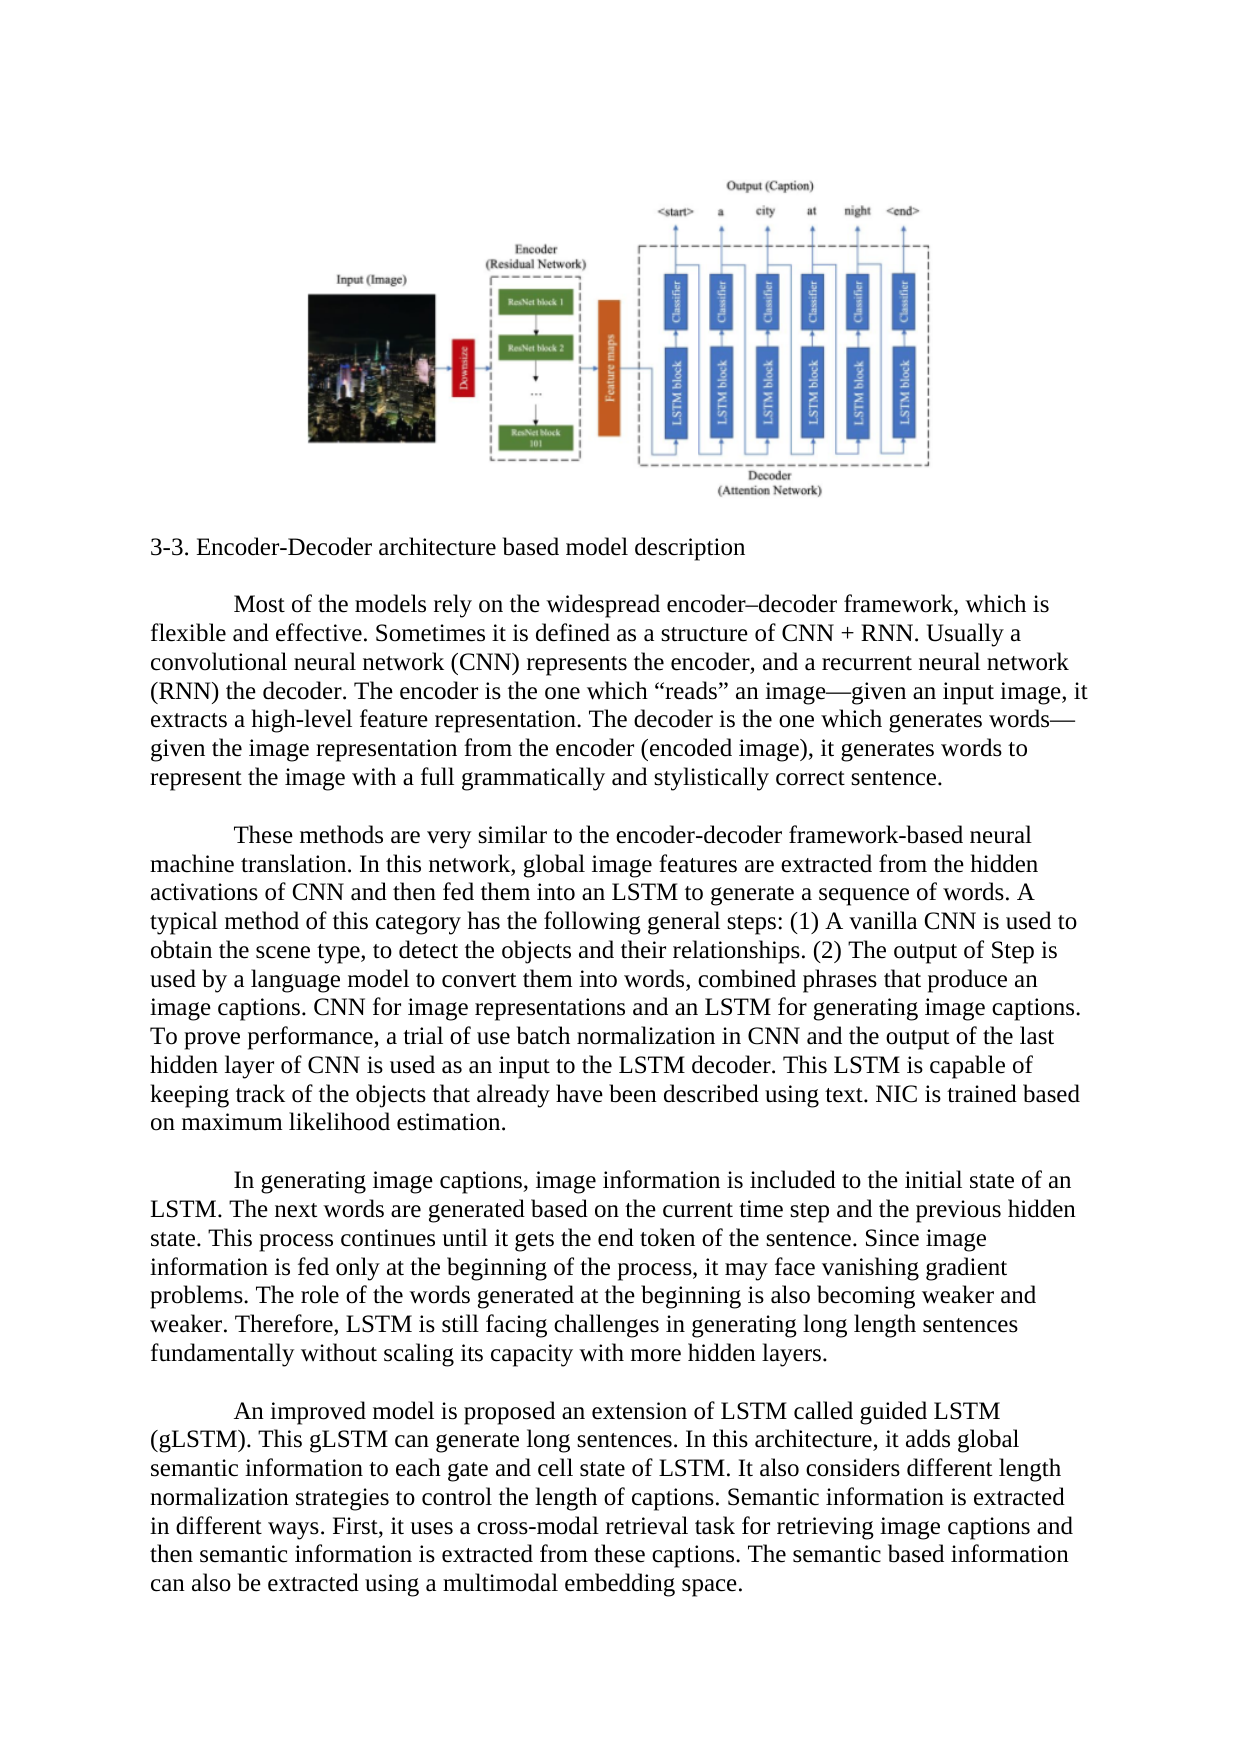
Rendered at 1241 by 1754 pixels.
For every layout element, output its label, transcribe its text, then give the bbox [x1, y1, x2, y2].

text These methods are very similar to the encoder-decoder framework-based neural machine translation. In this network, global image features are extracted from the hidden activations of CNN and then fed them into an LSTM to generate a sequence of words. A typical method of this category has the following general steps: (1) A vanilla CNN is used to obtain the scene type, to detect the objects and their relationships. (2) The output of Step is used by a language model to convert them into words, combined phrases that produce an image captions. CNN for image representations and an LSTM for generating image captions. To prove performance, a trial of use batch normalization in CNN and the output of the last hidden layer of CNN is used as an input to the LSTM decoder. This LSTM is capable of keeping track of the objects that already have been described using text. NIC is trained based on maximum likelihood estimation. [150, 820, 1090, 1136]
text An improved model is proposed an extension of LSTM called guided LSTM (gLSTM). This gLSTM can generate long sentences. In this architecture, it adds global semantic information to each gate and cell state of LSTM. It also considers different length normalization strategies to control the length of captions. Semantic information is extracted in different ways. First, it uses a cross-modal retrieval task for retrieving image captions and then semantic information is extracted from these captions. The semantic based information can also be extracted using a multimodal embedding space. [150, 1396, 1090, 1597]
text In generating image captions, image information is included to the initial state of an LSTM. The next words are generated based on the current time step and the previous hidden state. This process continues until it gets the end token of the sentence. Since image information is fed only at the beginning of the process, it may face vanishing gradient problems. The role of the words generated at the beginning is also becoming weaker and weaker. Therefore, LSTM is still facing challenges in generating long length sentences fundamentally without scaling its capacity with more hidden layers. [150, 1165, 1090, 1367]
text Most of the models rely on the widespread encoder–decoder framework, which is flexible and effective. Sometimes it is defined as a structure of CNN + RNN. Usually a convolutional neural network (CNN) represents the encoder, and a recurrent neural network (RNN) the decoder. The encoder is the one which “reads” an image—given an input image, it extracts a high-level feature representation. The decoder is the one which generates words—given the image representation from the encoder (encoded image), it generates words to represent the image with a full grammatically and stylistically correct sentence. [150, 589, 1090, 791]
text 3-3. Encoder-Decoder architecture based model description [150, 532, 1090, 560]
picture [307, 177, 934, 503]
